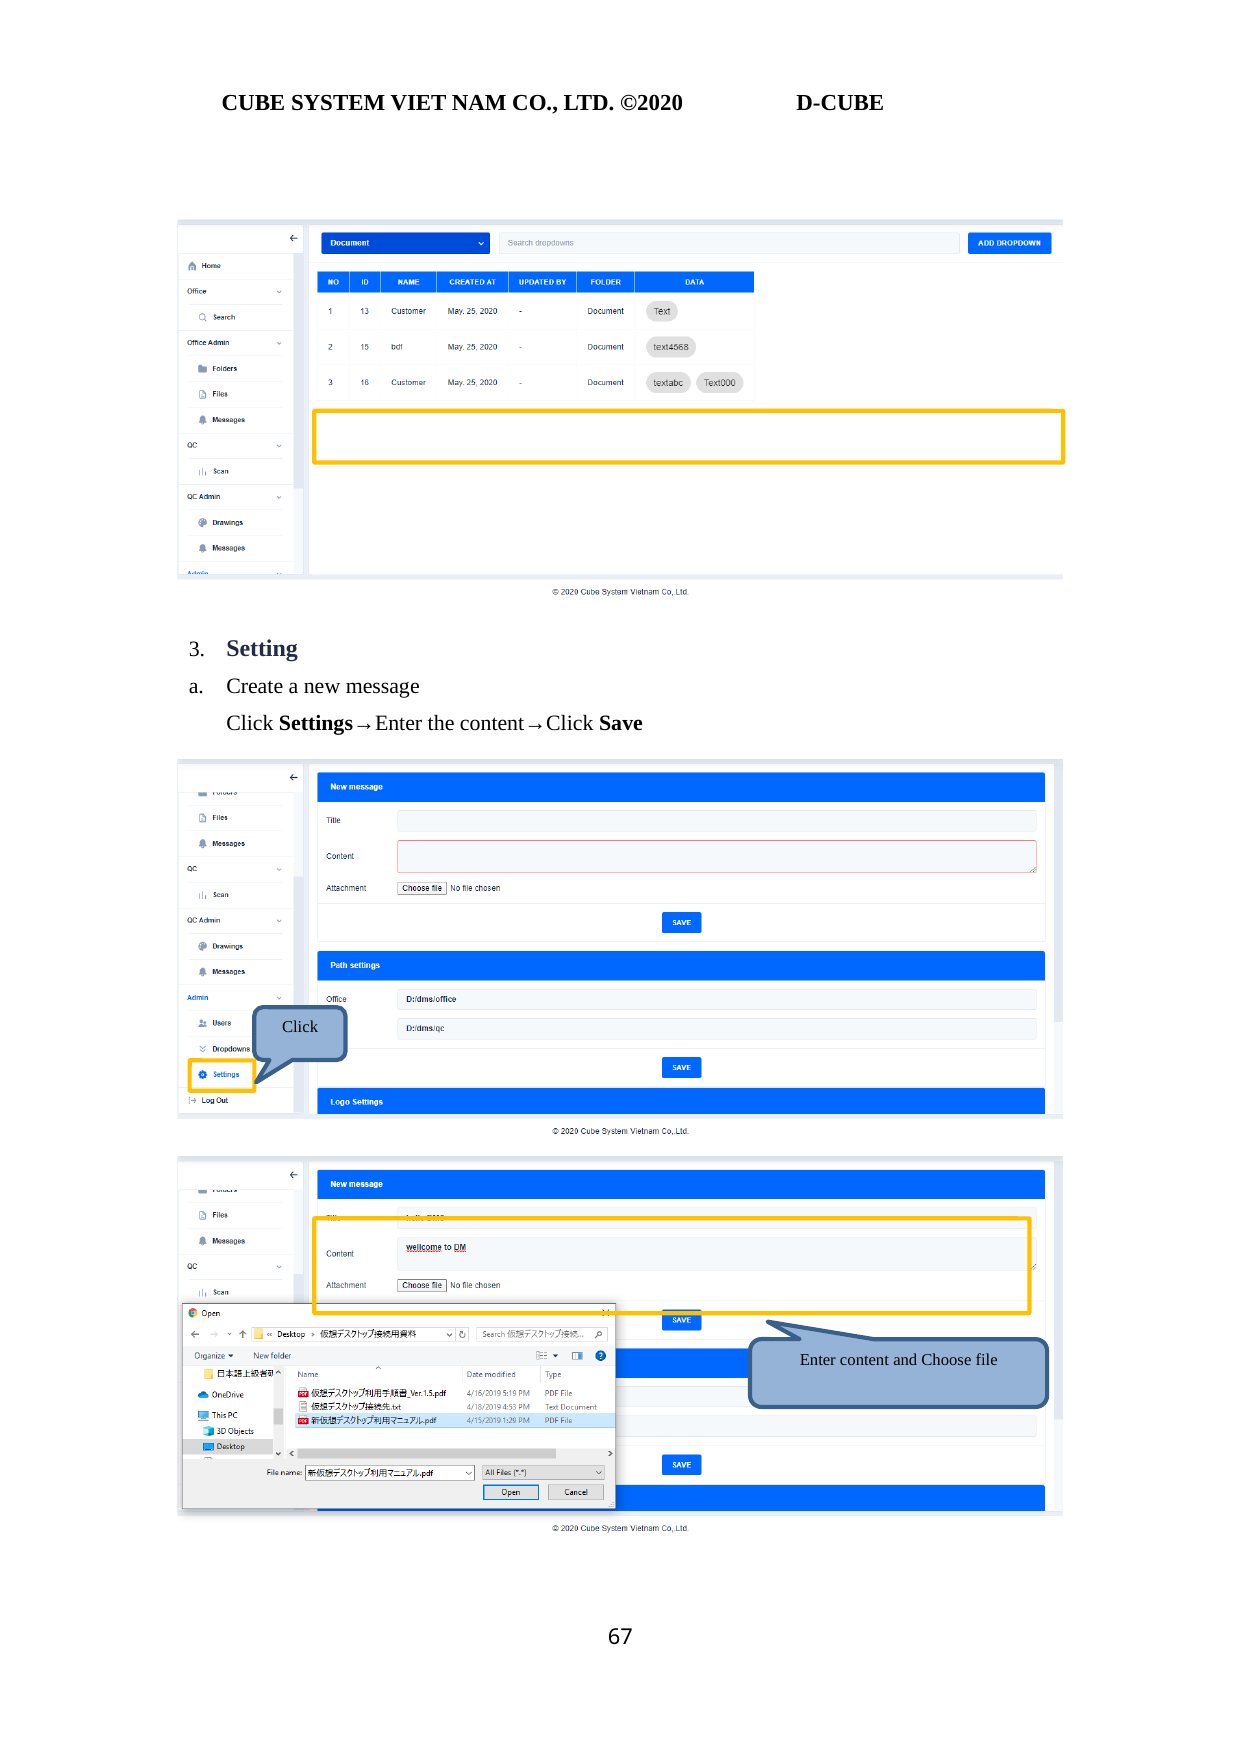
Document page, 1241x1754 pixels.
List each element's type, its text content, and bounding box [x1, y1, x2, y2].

picture [177, 1154, 1063, 1538]
picture [177, 754, 1063, 1142]
picture [177, 216, 1063, 602]
list Setting [188, 629, 1063, 667]
list Click Settings→Enter the content→Click Save [226, 704, 1063, 742]
list Create a new message [188, 667, 1063, 704]
picture [317, 413, 1061, 460]
